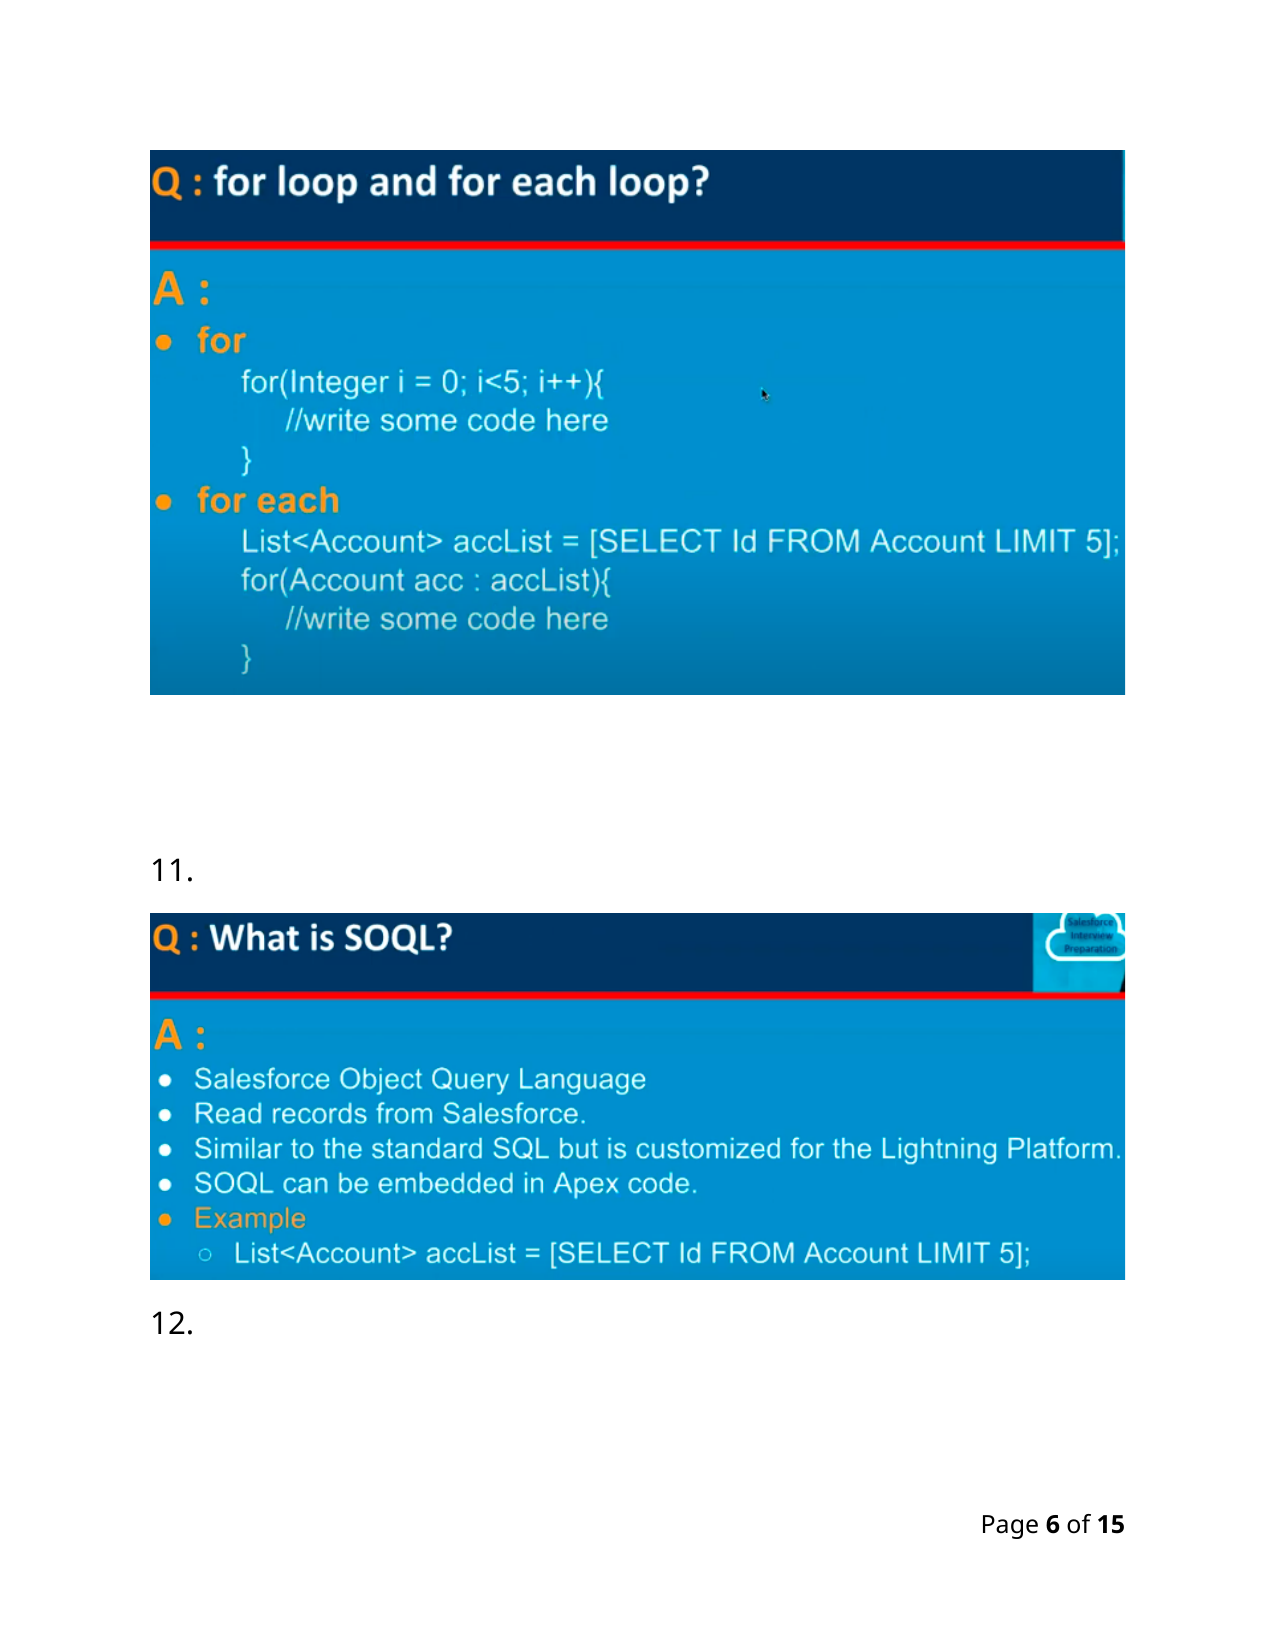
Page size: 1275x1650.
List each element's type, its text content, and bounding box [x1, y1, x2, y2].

picture [1094, 913, 1125, 937]
picture [614, 1242, 629, 1263]
picture [763, 392, 769, 400]
picture [327, 376, 340, 393]
picture [397, 613, 412, 629]
text 12. [150, 1301, 1125, 1344]
picture [463, 1108, 475, 1123]
picture [304, 415, 312, 430]
picture [643, 529, 656, 552]
picture [197, 486, 210, 513]
picture [946, 1143, 957, 1158]
picture [548, 607, 560, 629]
picture [637, 1143, 648, 1158]
picture [312, 574, 325, 591]
picture [318, 372, 323, 392]
picture [502, 1108, 513, 1123]
picture [688, 1243, 700, 1263]
picture [196, 1102, 213, 1123]
picture [654, 1242, 668, 1262]
picture [502, 606, 516, 629]
picture [707, 1143, 719, 1158]
picture [564, 613, 579, 629]
picture [486, 1108, 498, 1123]
picture [521, 1069, 533, 1088]
picture [364, 536, 379, 552]
picture [452, 1174, 464, 1193]
picture [292, 1140, 297, 1158]
picture [298, 410, 302, 422]
picture [425, 1108, 432, 1122]
picture [839, 1248, 851, 1263]
picture [1058, 1138, 1064, 1158]
picture [281, 1247, 293, 1258]
picture [500, 1173, 512, 1193]
picture [474, 1243, 485, 1263]
picture [283, 1108, 295, 1123]
picture [443, 370, 457, 393]
picture [385, 1074, 398, 1089]
picture [661, 529, 677, 552]
picture [510, 1244, 515, 1263]
picture [150, 150, 1125, 251]
picture [1017, 1243, 1021, 1268]
picture [245, 1212, 266, 1227]
picture [427, 1248, 439, 1263]
picture [536, 1074, 548, 1089]
picture [401, 536, 414, 552]
picture [159, 1179, 171, 1190]
picture [629, 1178, 641, 1191]
picture [858, 1143, 871, 1158]
picture [494, 1137, 509, 1158]
picture [261, 1172, 272, 1193]
picture [552, 1074, 564, 1088]
picture [545, 531, 551, 552]
picture [292, 1074, 299, 1087]
picture [381, 613, 393, 629]
picture [567, 574, 579, 591]
picture [568, 1074, 580, 1094]
picture [243, 370, 250, 391]
picture [595, 571, 599, 593]
picture [416, 1070, 421, 1088]
picture [583, 613, 591, 628]
picture [720, 1143, 726, 1158]
picture [921, 1139, 933, 1158]
picture [800, 1143, 813, 1158]
picture [957, 1243, 963, 1262]
picture [363, 1249, 370, 1263]
picture [731, 1242, 747, 1262]
picture [232, 1108, 256, 1123]
picture [329, 414, 336, 430]
picture [379, 1248, 390, 1262]
picture [197, 326, 210, 353]
picture [420, 1174, 448, 1193]
picture [495, 1248, 506, 1263]
picture [344, 574, 359, 591]
picture [767, 1138, 780, 1158]
picture [579, 1242, 594, 1263]
picture [961, 536, 974, 552]
picture [196, 1138, 211, 1158]
picture [567, 375, 580, 388]
picture [634, 1242, 650, 1263]
picture [201, 280, 208, 288]
picture [237, 1074, 250, 1089]
picture [843, 1139, 854, 1158]
picture [516, 1103, 522, 1121]
picture [416, 613, 438, 629]
picture [288, 1178, 310, 1193]
picture [997, 530, 1010, 552]
picture [210, 493, 230, 514]
picture [660, 1173, 672, 1193]
picture [275, 1074, 289, 1089]
picture [280, 372, 286, 397]
picture [536, 1139, 548, 1158]
picture [592, 1140, 597, 1158]
picture [295, 608, 302, 629]
picture [332, 536, 346, 552]
picture [270, 1208, 305, 1233]
picture [156, 335, 172, 350]
picture [383, 536, 396, 552]
picture [445, 1104, 459, 1122]
picture [252, 574, 266, 591]
picture [1083, 1143, 1089, 1158]
picture [608, 1178, 617, 1191]
picture [300, 376, 314, 391]
picture [454, 574, 462, 579]
picture [1009, 1138, 1024, 1158]
picture [252, 376, 266, 393]
picture [634, 1085, 644, 1089]
picture [299, 493, 316, 513]
picture [196, 1187, 209, 1193]
picture [738, 1143, 748, 1151]
picture [668, 1143, 679, 1158]
picture [217, 1108, 229, 1123]
picture [690, 1143, 703, 1158]
picture [428, 535, 441, 547]
picture [541, 1108, 547, 1122]
picture [484, 414, 499, 431]
picture [751, 1242, 770, 1263]
picture [201, 297, 208, 305]
picture [313, 1108, 326, 1123]
picture [215, 1172, 234, 1193]
picture [254, 1074, 265, 1089]
picture [347, 410, 351, 431]
picture [587, 374, 592, 397]
picture [805, 1243, 822, 1262]
picture [349, 536, 361, 552]
picture [215, 1213, 226, 1228]
picture [531, 1178, 542, 1191]
picture [403, 1247, 415, 1259]
picture [520, 414, 534, 431]
picture [560, 1139, 573, 1158]
picture [502, 409, 516, 431]
picture [388, 1140, 392, 1158]
picture [458, 1248, 469, 1263]
picture [461, 1143, 466, 1158]
picture [871, 529, 891, 552]
picture [339, 1173, 351, 1193]
picture [1066, 1143, 1079, 1158]
picture [236, 1243, 248, 1263]
picture [346, 609, 352, 629]
picture [304, 613, 312, 629]
picture [455, 1074, 467, 1088]
picture [243, 530, 257, 552]
picture [444, 1117, 455, 1124]
picture [789, 529, 807, 551]
picture [196, 1207, 211, 1228]
picture [272, 1245, 278, 1262]
picture [442, 613, 456, 628]
picture [513, 1138, 532, 1159]
picture [590, 1178, 603, 1193]
picture [298, 1108, 310, 1123]
picture [471, 1075, 475, 1087]
picture [811, 529, 832, 552]
picture [633, 1188, 641, 1193]
picture [355, 1178, 367, 1191]
picture [221, 1143, 234, 1158]
picture [505, 370, 519, 393]
picture [919, 1243, 930, 1263]
picture [290, 568, 309, 590]
picture [615, 1143, 625, 1158]
picture [599, 1243, 610, 1263]
picture [381, 414, 393, 431]
picture [363, 1069, 376, 1088]
picture [542, 569, 556, 591]
picture [297, 1243, 314, 1262]
picture [676, 1178, 689, 1193]
picture [234, 333, 246, 353]
picture [427, 1139, 439, 1158]
picture [559, 1242, 574, 1263]
picture [156, 494, 172, 510]
picture [379, 1178, 392, 1191]
picture [886, 1248, 898, 1262]
picture [683, 1140, 688, 1158]
picture [258, 493, 275, 513]
picture [284, 531, 290, 552]
picture [593, 613, 607, 629]
picture [380, 574, 393, 590]
picture [275, 1144, 281, 1158]
picture [442, 414, 456, 431]
picture [1058, 529, 1075, 551]
picture [196, 1068, 211, 1089]
picture [396, 1143, 408, 1158]
picture [243, 645, 250, 673]
picture [237, 1172, 256, 1193]
picture [1104, 529, 1109, 558]
picture [468, 1173, 480, 1193]
picture [316, 1074, 328, 1088]
picture [259, 1143, 271, 1158]
picture [315, 1178, 327, 1191]
picture [454, 536, 468, 552]
picture [870, 1248, 882, 1263]
picture [332, 1248, 342, 1263]
picture [520, 613, 534, 629]
picture [294, 535, 307, 548]
picture [418, 532, 423, 552]
picture [600, 529, 617, 552]
picture [284, 1178, 295, 1191]
picture [210, 333, 231, 353]
picture [1088, 529, 1101, 552]
picture [412, 1143, 423, 1158]
picture [159, 1144, 171, 1155]
picture [340, 1068, 360, 1089]
picture [575, 1178, 587, 1197]
picture [548, 375, 561, 387]
picture [1045, 913, 1125, 962]
picture [548, 409, 560, 430]
picture [564, 414, 579, 431]
picture [602, 568, 610, 597]
picture [396, 1178, 416, 1192]
picture [792, 1138, 798, 1157]
picture [243, 447, 250, 475]
picture [234, 493, 246, 513]
picture [469, 414, 482, 431]
picture [444, 1249, 455, 1263]
picture [159, 1075, 171, 1087]
picture [944, 1243, 955, 1262]
picture [1001, 1243, 1014, 1263]
picture [472, 536, 486, 552]
picture [154, 271, 184, 305]
picture [524, 1108, 538, 1122]
picture [564, 1108, 577, 1123]
picture [235, 1143, 242, 1158]
picture [741, 531, 755, 553]
picture [373, 1143, 384, 1158]
picture [355, 1108, 366, 1121]
picture [1034, 1143, 1046, 1158]
picture [652, 1145, 664, 1158]
picture [377, 1102, 384, 1123]
picture [273, 1108, 280, 1122]
picture [476, 1074, 484, 1082]
picture [302, 1074, 313, 1089]
picture [632, 1073, 645, 1084]
picture [380, 376, 388, 391]
picture [229, 1212, 242, 1228]
picture [242, 568, 250, 590]
picture [600, 1074, 612, 1089]
picture [312, 613, 323, 628]
picture [925, 536, 940, 552]
picture [361, 376, 376, 391]
picture [159, 1214, 171, 1226]
picture [416, 574, 429, 591]
picture [595, 370, 602, 398]
picture [330, 1108, 336, 1122]
picture [505, 529, 517, 552]
picture [943, 536, 956, 552]
picture [397, 571, 404, 591]
picture [469, 613, 481, 629]
picture [488, 1074, 508, 1094]
picture [854, 1248, 867, 1263]
picture [344, 376, 358, 398]
picture [526, 574, 535, 591]
picture [622, 529, 638, 553]
picture [1093, 1143, 1112, 1158]
picture [643, 1178, 657, 1193]
picture [395, 1108, 408, 1123]
picture [279, 493, 296, 513]
picture [259, 1248, 269, 1263]
picture [395, 1244, 399, 1262]
picture [270, 575, 274, 589]
picture [616, 1074, 628, 1094]
picture [510, 574, 523, 591]
picture [311, 529, 330, 551]
picture [325, 1140, 329, 1158]
picture [484, 1178, 497, 1193]
picture [443, 1143, 456, 1158]
picture [346, 1248, 359, 1263]
picture [593, 414, 607, 431]
picture [837, 529, 852, 552]
picture [488, 536, 502, 552]
picture [584, 1075, 596, 1088]
picture [280, 569, 286, 594]
picture [355, 414, 369, 431]
picture [386, 1108, 393, 1122]
picture [329, 613, 336, 628]
picture [159, 1110, 171, 1121]
picture [983, 1143, 996, 1164]
picture [349, 1143, 361, 1158]
picture [852, 529, 859, 552]
picture [339, 1104, 351, 1123]
picture [530, 536, 542, 552]
picture [770, 529, 784, 552]
picture [904, 1143, 917, 1164]
picture [416, 414, 438, 430]
picture [978, 533, 984, 552]
text 11. [150, 847, 1125, 890]
picture [1050, 1140, 1055, 1158]
picture [834, 1140, 839, 1158]
picture [583, 415, 591, 430]
picture [268, 1068, 274, 1088]
picture [268, 536, 281, 552]
picture [197, 1042, 204, 1049]
picture [150, 913, 1125, 1000]
picture [592, 529, 596, 558]
picture [312, 415, 325, 430]
picture [333, 1139, 344, 1158]
picture [353, 613, 369, 629]
picture [196, 1172, 211, 1189]
picture [555, 1173, 571, 1192]
picture [449, 576, 458, 591]
picture [751, 1143, 764, 1158]
picture [902, 1245, 907, 1262]
picture [825, 1249, 836, 1263]
picture [975, 1242, 989, 1262]
picture [320, 486, 338, 513]
picture [737, 1152, 749, 1158]
picture [583, 570, 589, 591]
picture [937, 1140, 942, 1158]
picture [883, 1139, 894, 1158]
picture [682, 529, 701, 552]
picture [300, 1143, 313, 1158]
picture [328, 574, 341, 591]
picture [155, 1019, 182, 1049]
picture [402, 1073, 413, 1088]
picture [469, 1139, 481, 1158]
picture [704, 529, 721, 551]
picture [893, 536, 905, 552]
picture [449, 1102, 458, 1107]
picture [433, 574, 446, 591]
picture [968, 1143, 980, 1158]
picture [397, 414, 412, 431]
picture [412, 1108, 424, 1123]
picture [484, 613, 499, 629]
picture [774, 1243, 794, 1262]
picture [197, 1027, 204, 1034]
picture [257, 1104, 261, 1123]
picture [270, 376, 278, 391]
picture [909, 536, 922, 552]
picture [317, 1248, 328, 1263]
picture [550, 1108, 561, 1123]
picture [492, 574, 506, 591]
picture [363, 575, 376, 591]
picture [215, 1073, 227, 1089]
picture [486, 378, 499, 387]
picture [1023, 529, 1045, 552]
picture [816, 1144, 823, 1158]
picture [433, 1068, 451, 1089]
picture [713, 1242, 726, 1262]
picture [576, 1145, 588, 1158]
